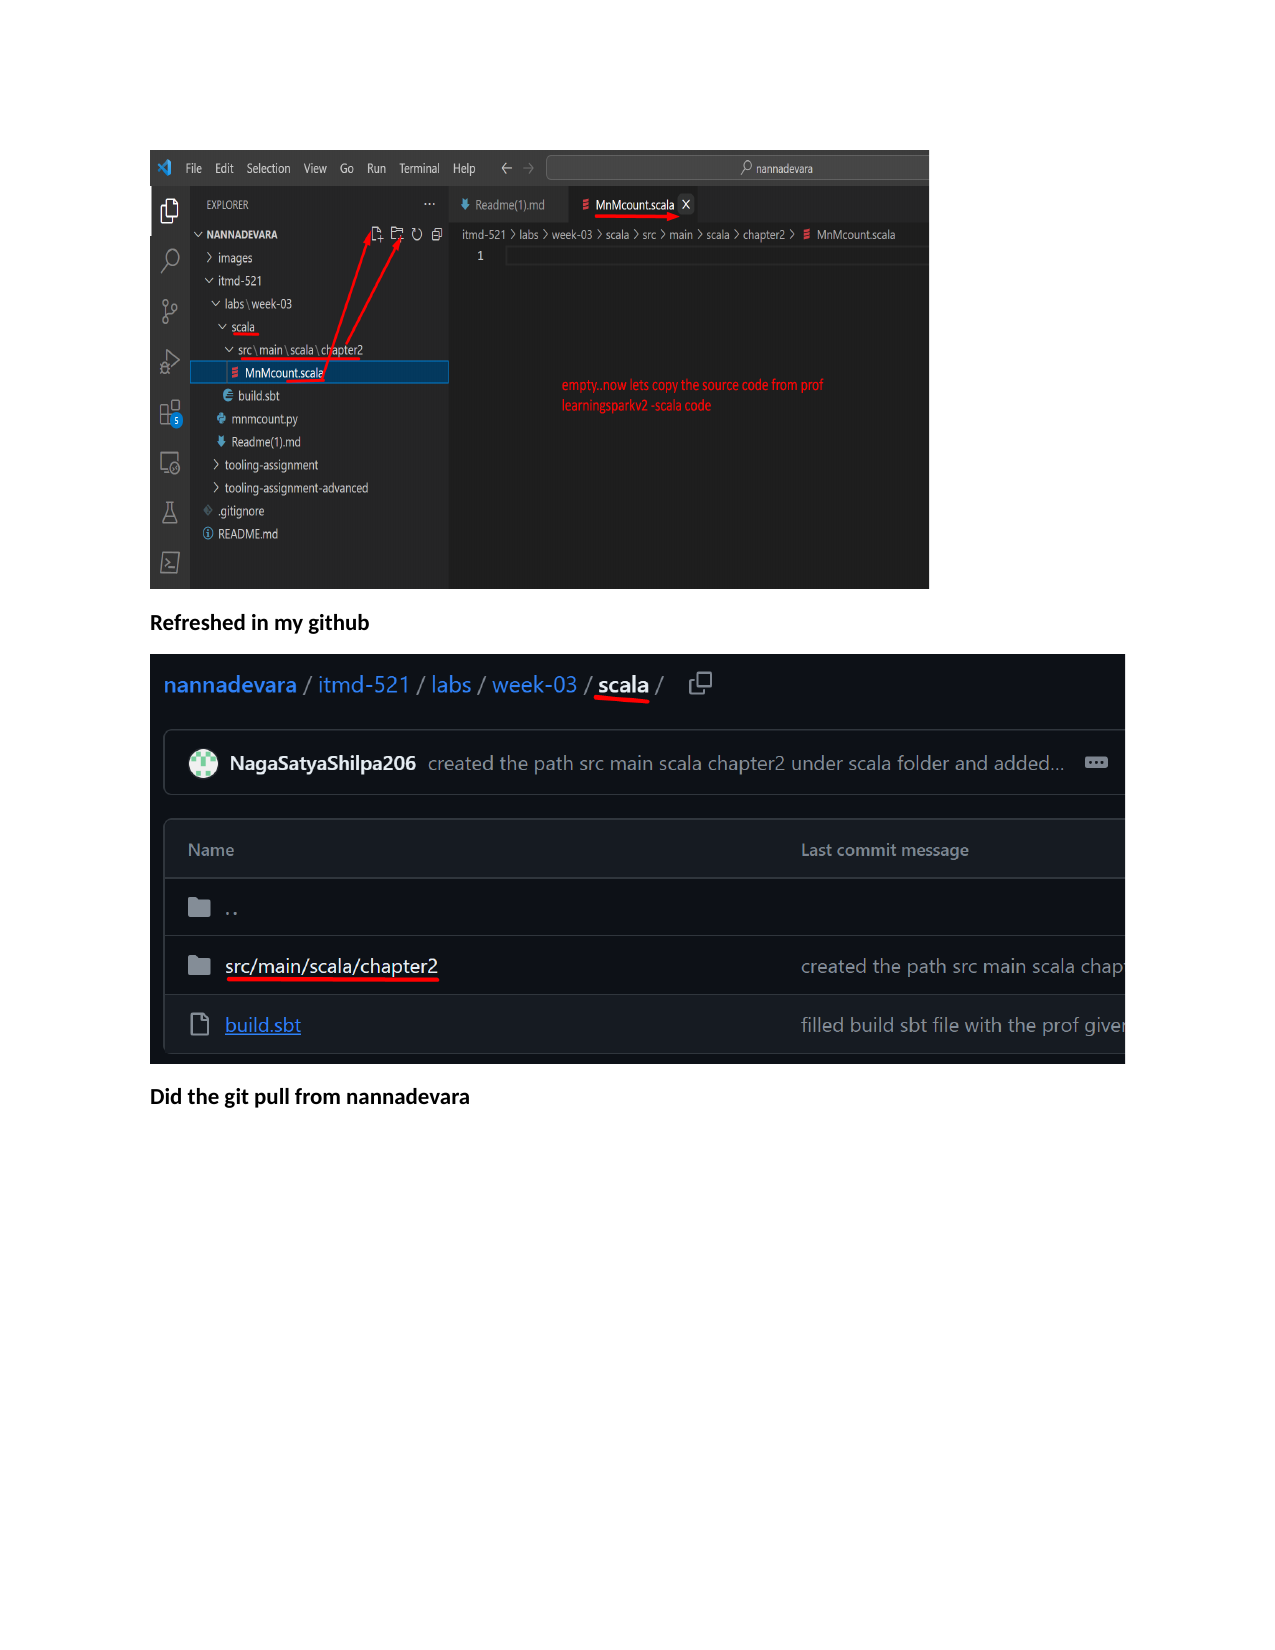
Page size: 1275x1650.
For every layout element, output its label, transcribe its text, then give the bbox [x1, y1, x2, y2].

picture [150, 654, 1125, 1064]
text Did the git pull from nannadevara [150, 1082, 1125, 1110]
text Refreshed in my github [150, 608, 1125, 636]
picture [150, 150, 930, 589]
